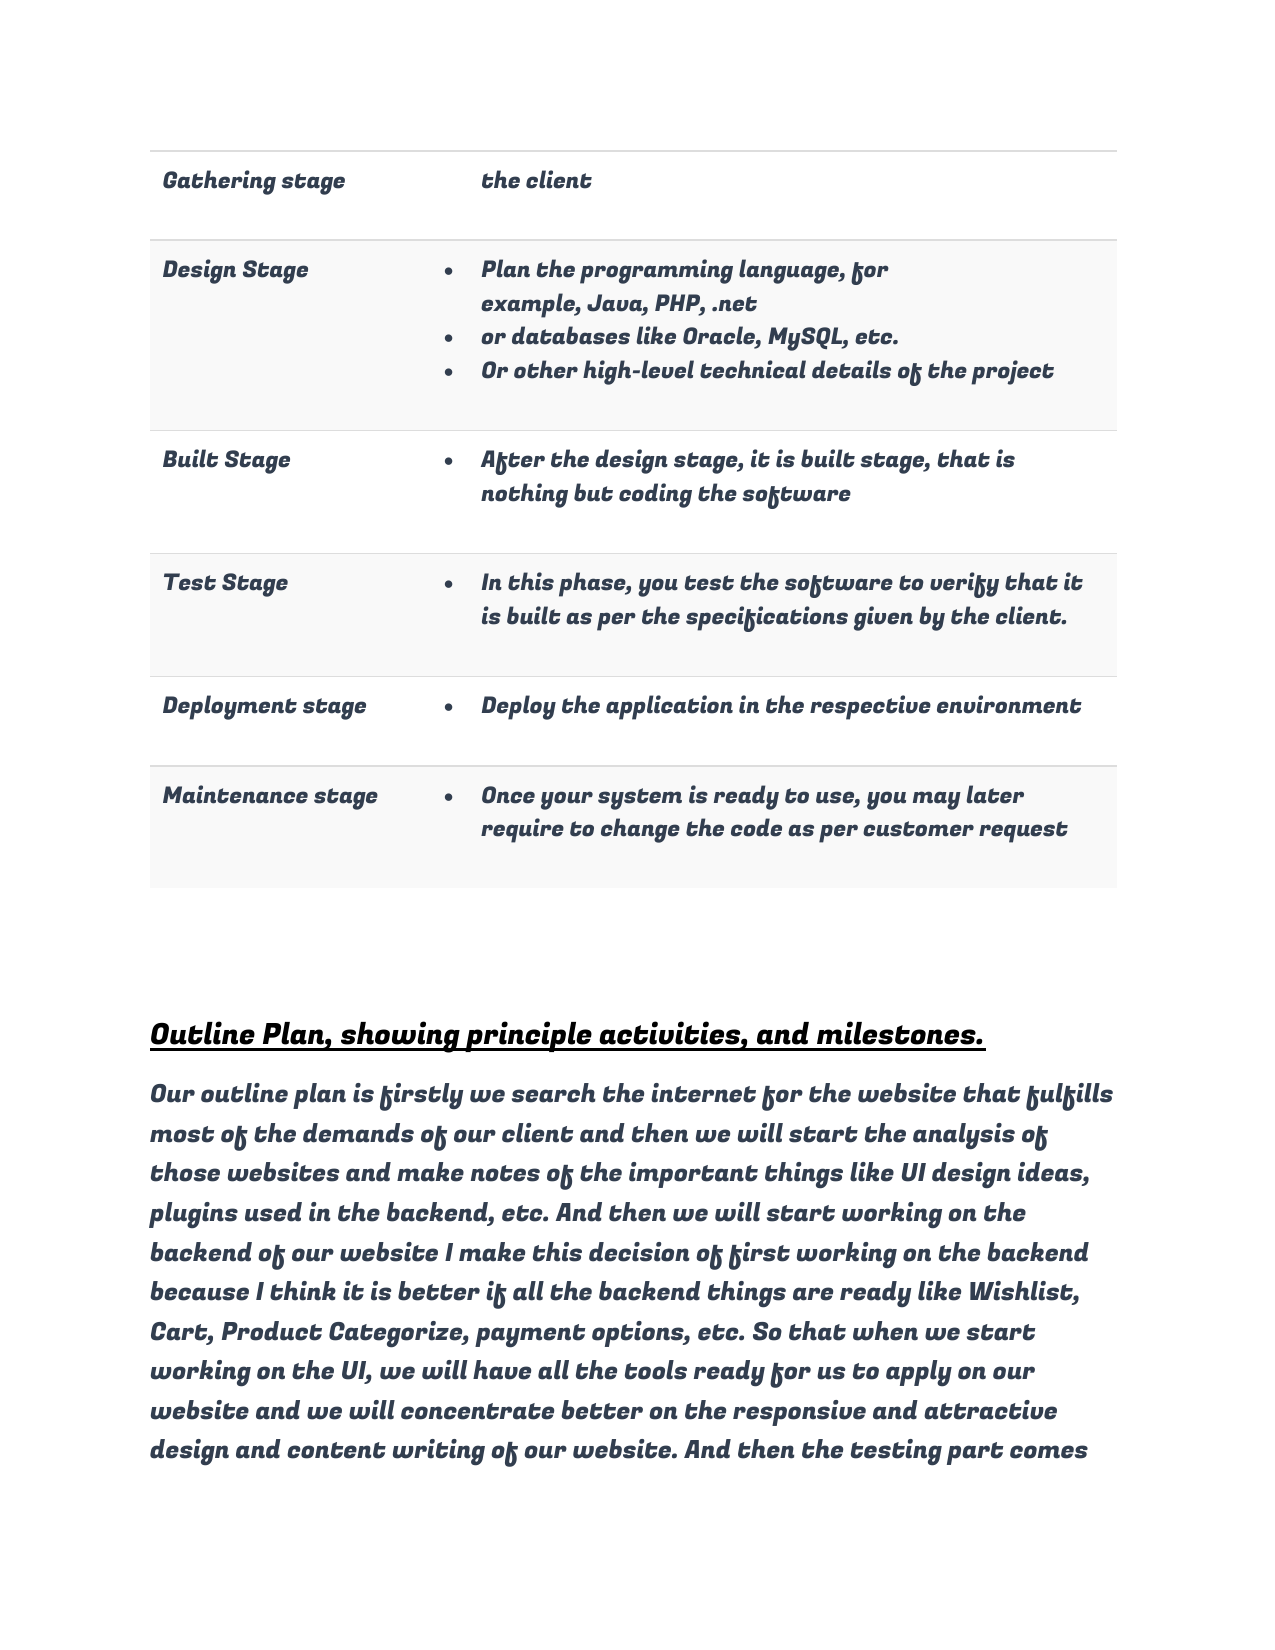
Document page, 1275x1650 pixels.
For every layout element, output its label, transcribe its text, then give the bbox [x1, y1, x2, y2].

text Outline Plan, showing principle activities, and milestones. [150, 1014, 1125, 1057]
table_cell Once your system is ready to use, you may later require to change the code as per customer request [394, 767, 1117, 888]
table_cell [150, 152, 394, 239]
table_cell Built Stage [150, 431, 394, 553]
table_cell Deploy the application in the respective environment [394, 677, 1117, 765]
table_cell Design Stage [150, 241, 394, 430]
table_cell After the design stage, it is built stage, that is nothing but coding the software [394, 431, 1117, 553]
table_cell Maintenance stage [150, 767, 394, 888]
table_cell Deployment stage [150, 677, 394, 765]
table_cell In this phase, you test the software to verify that it is built as per the specifications given by the client. [394, 554, 1117, 676]
table_cell Test Stage [150, 554, 394, 676]
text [150, 1077, 1125, 1469]
table_cell Plan the programming language, for example, Java, PHP, .net or databases like Oracle, MySQL, etc. Or other high-level technical details of the project [394, 241, 1117, 430]
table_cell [394, 152, 1117, 239]
